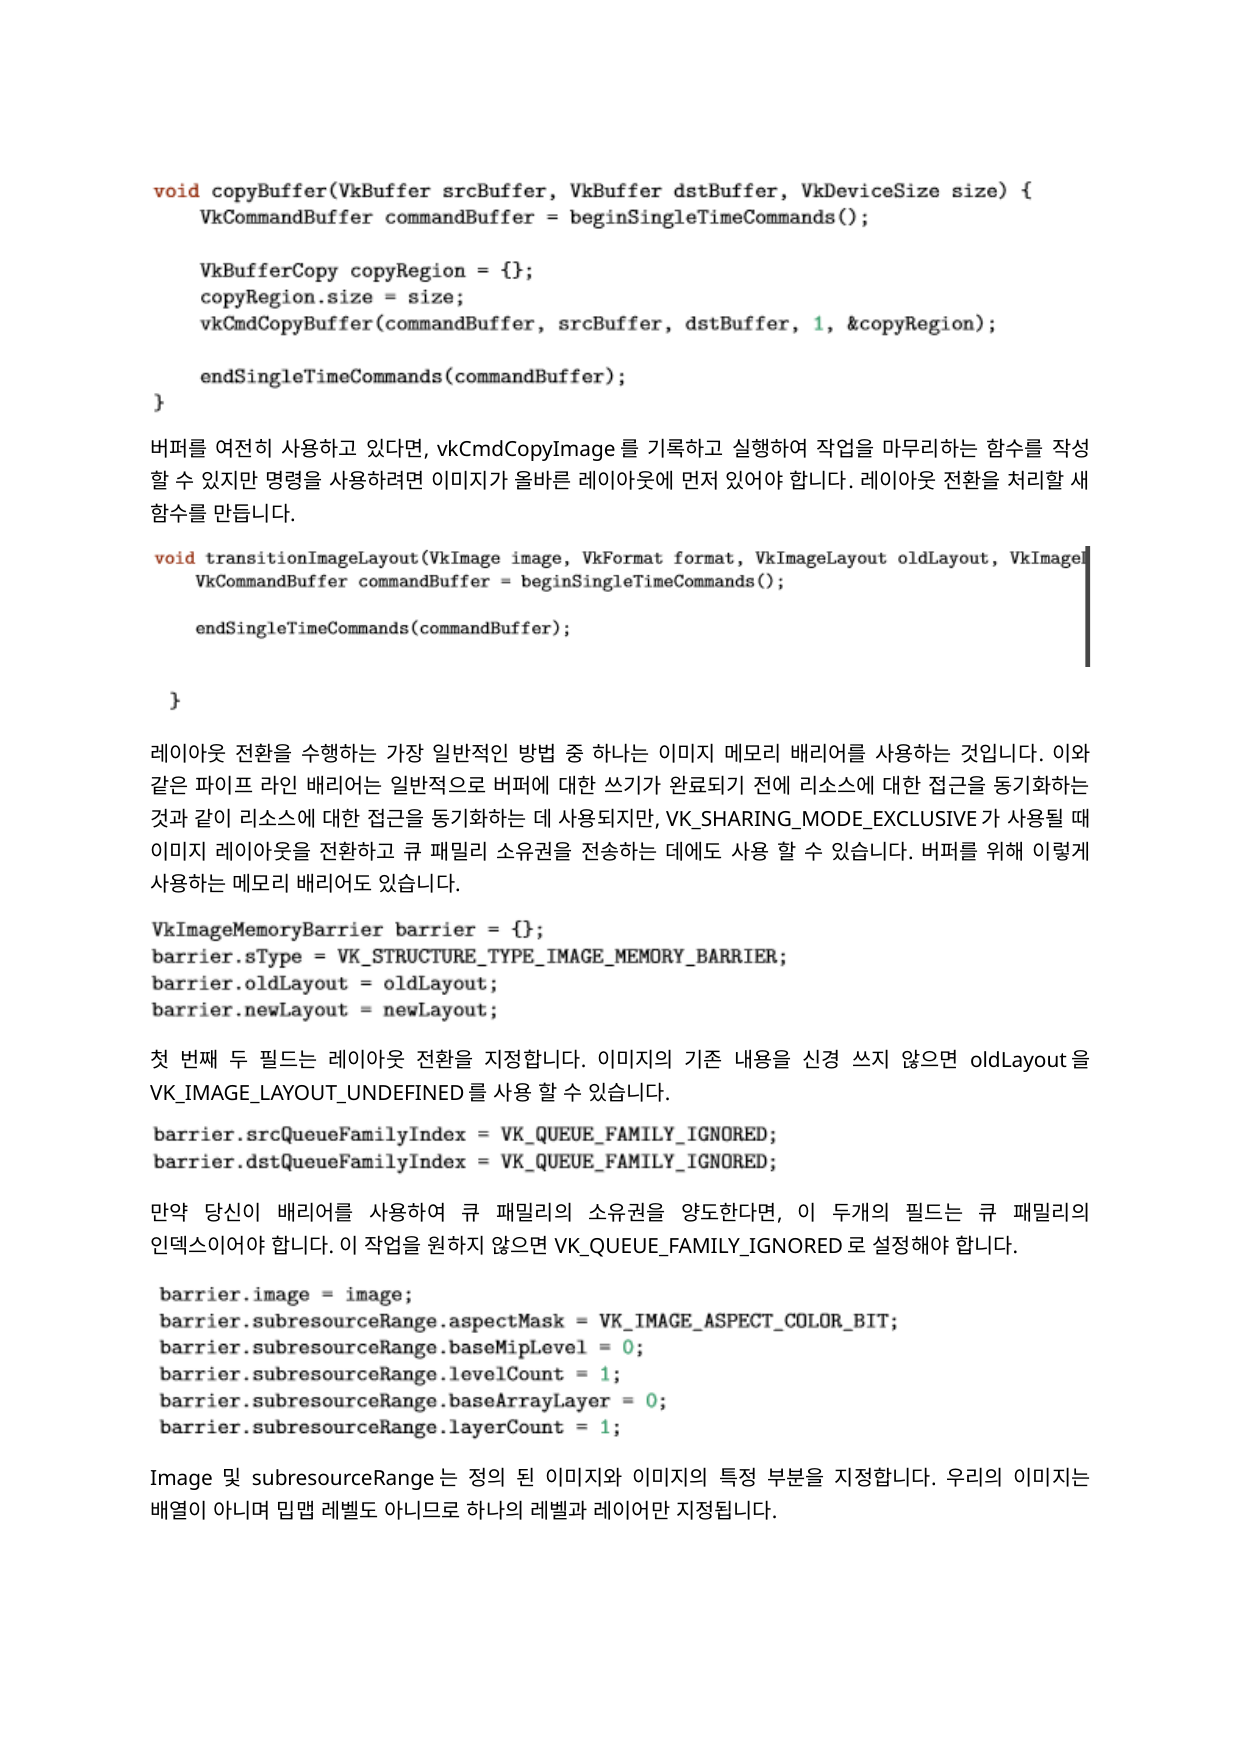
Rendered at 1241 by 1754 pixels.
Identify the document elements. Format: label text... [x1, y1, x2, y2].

picture [150, 1278, 908, 1443]
picture [150, 177, 1036, 414]
picture [150, 917, 793, 1025]
text Image 및 subresourceRange는 정의 된 이미지와 이미지의 특정 부분을 지정합니다. 우리의 이미지는 배열이 아니며 밉맵 레벨도 아니므로 하나의 레벨과 레이어만 지정됩니다. [150, 1461, 1090, 1524]
text 레이아웃 전환을 수행하는 가장 일반적인 방법 중 하나는 이미지 메모리 배리어를 사용하는 것입니다. 이와 같은 파이프 라인 배리어는 일반적으로 버퍼에 대한 쓰기가 완료되기 전에 리소스에 대한 접근을 동기화하는 것과 같이 리소스에 대한 접근을 동기화하는 데 사용되지만, VK_SHARING_MODE_EXCLUSIVE가 사용될 때 이미지 레이아웃을 전환하고 큐 패밀리 소유권을 전송하는 데에도 사용 할 수 있습니다. 버퍼를 위해 이렇게 사용하는 메모리 배리어도 있습니다. [150, 737, 1090, 898]
text 첫 번째 두 필드는 레이아웃 전환을 지정합니다. 이미지의 기존 내용을 신경 쓰지 않으면 oldLayout을 VK_IMAGE_LAYOUT_UNDEFINED를 사용 할 수 있습니다. [150, 1044, 1090, 1107]
text 버퍼를 여전히 사용하고 있다면, vkCmdCopyImage를 기록하고 실행하여 작업을 마무리하는 함수를 작성 할 수 있지만 명령을 사용하려면 이미지가 올바른 레이아웃에 먼저 있어야 합니다. 레이아웃 전환을 처리할 새 함수를 만듭니다. [150, 432, 1090, 528]
picture [150, 1125, 779, 1178]
picture [150, 546, 1091, 667]
text 만약 당신이 배리어를 사용하여 큐 패밀리의 소유권을 양도한다면, 이 두개의 필드는 큐 패밀리의 인덱스이어야 합니다. 이 작업을 원하지 않으면 VK_QUEUE_FAMILY_IGNORED로 설정해야 합니다. [150, 1196, 1090, 1259]
picture [150, 685, 204, 718]
